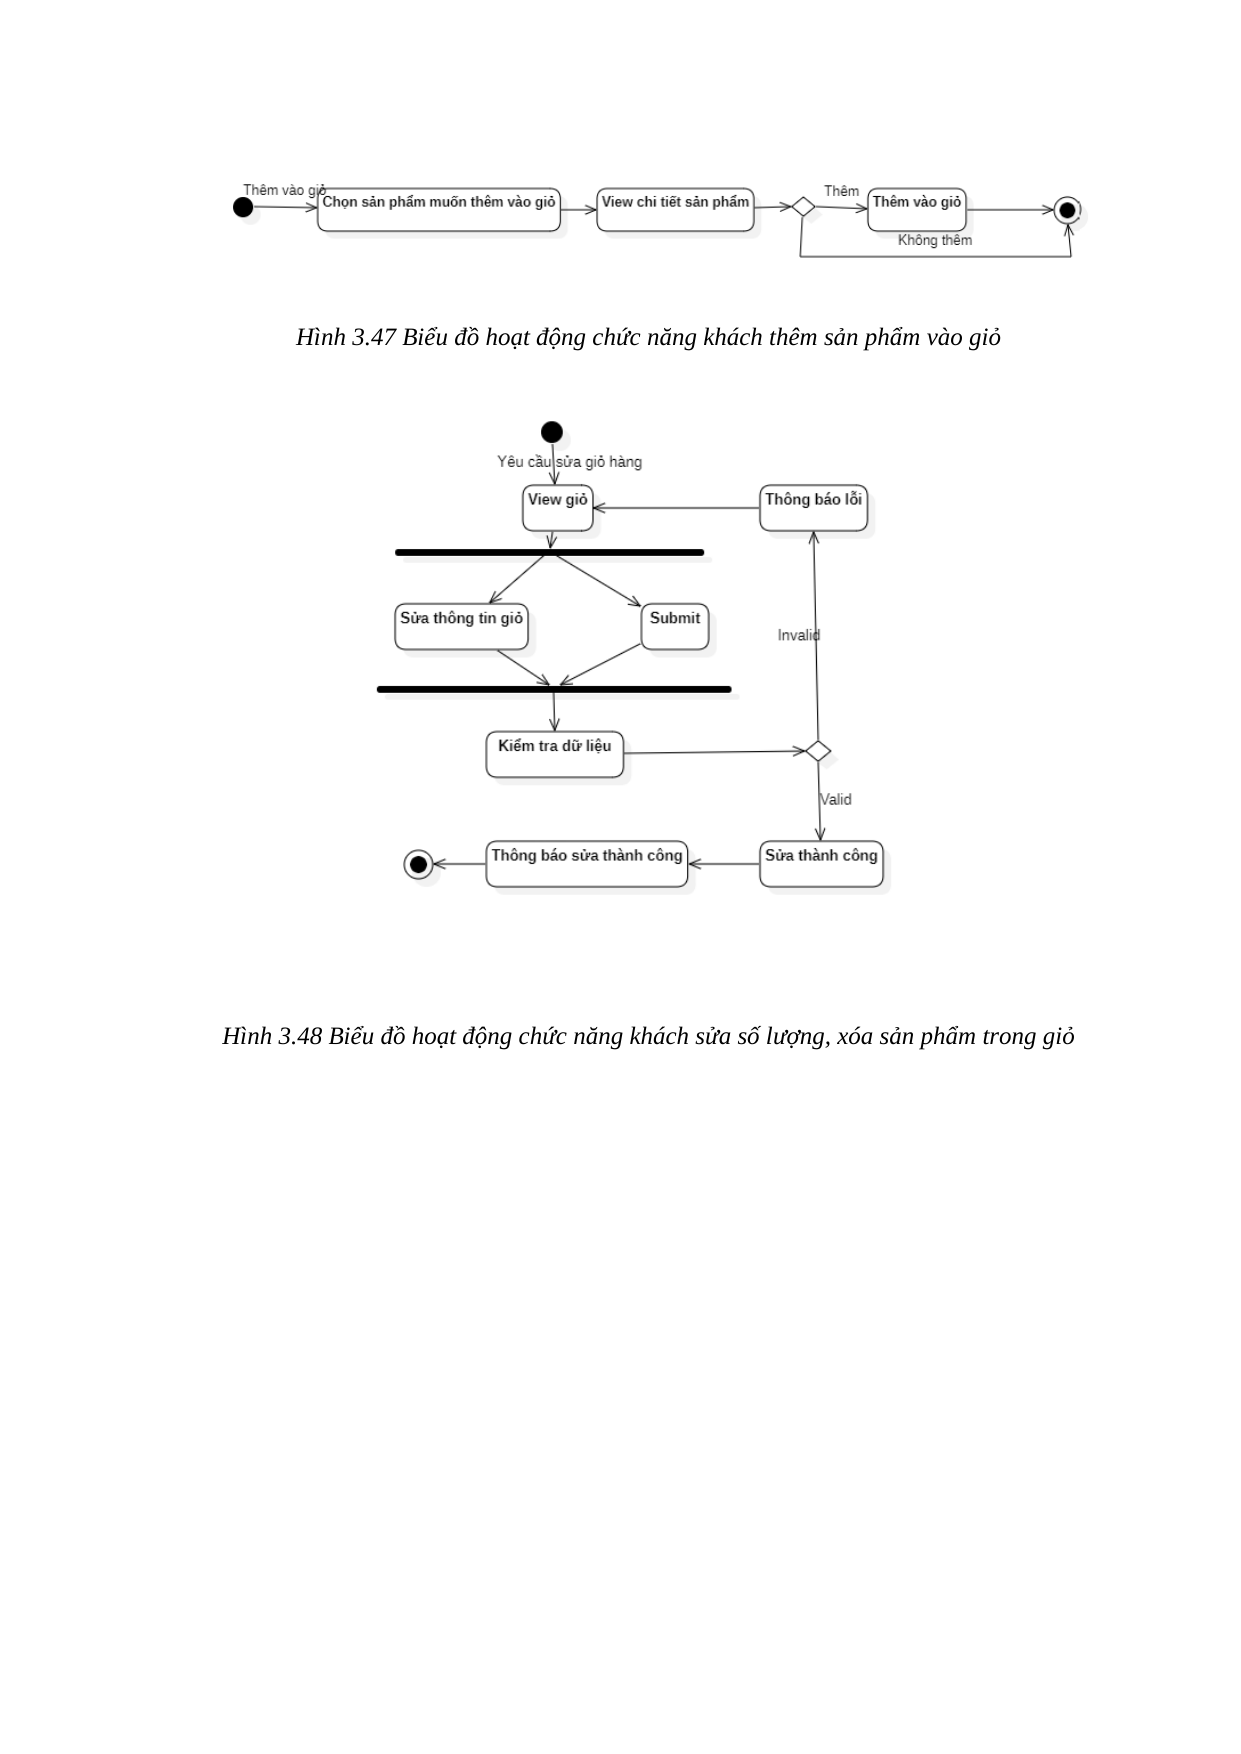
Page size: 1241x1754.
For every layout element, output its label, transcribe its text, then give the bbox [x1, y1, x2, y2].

picture [177, 147, 1123, 294]
text Hình . Biểu đồ hoạt động chức năng khách sửa số lượng, xóa sản phẩm trong giỏ [177, 1021, 1122, 1049]
picture [239, 362, 1060, 993]
text Hình . Biểu đồ hoạt động chức năng khách thêm sản phẩm vào giỏ [177, 322, 1122, 350]
